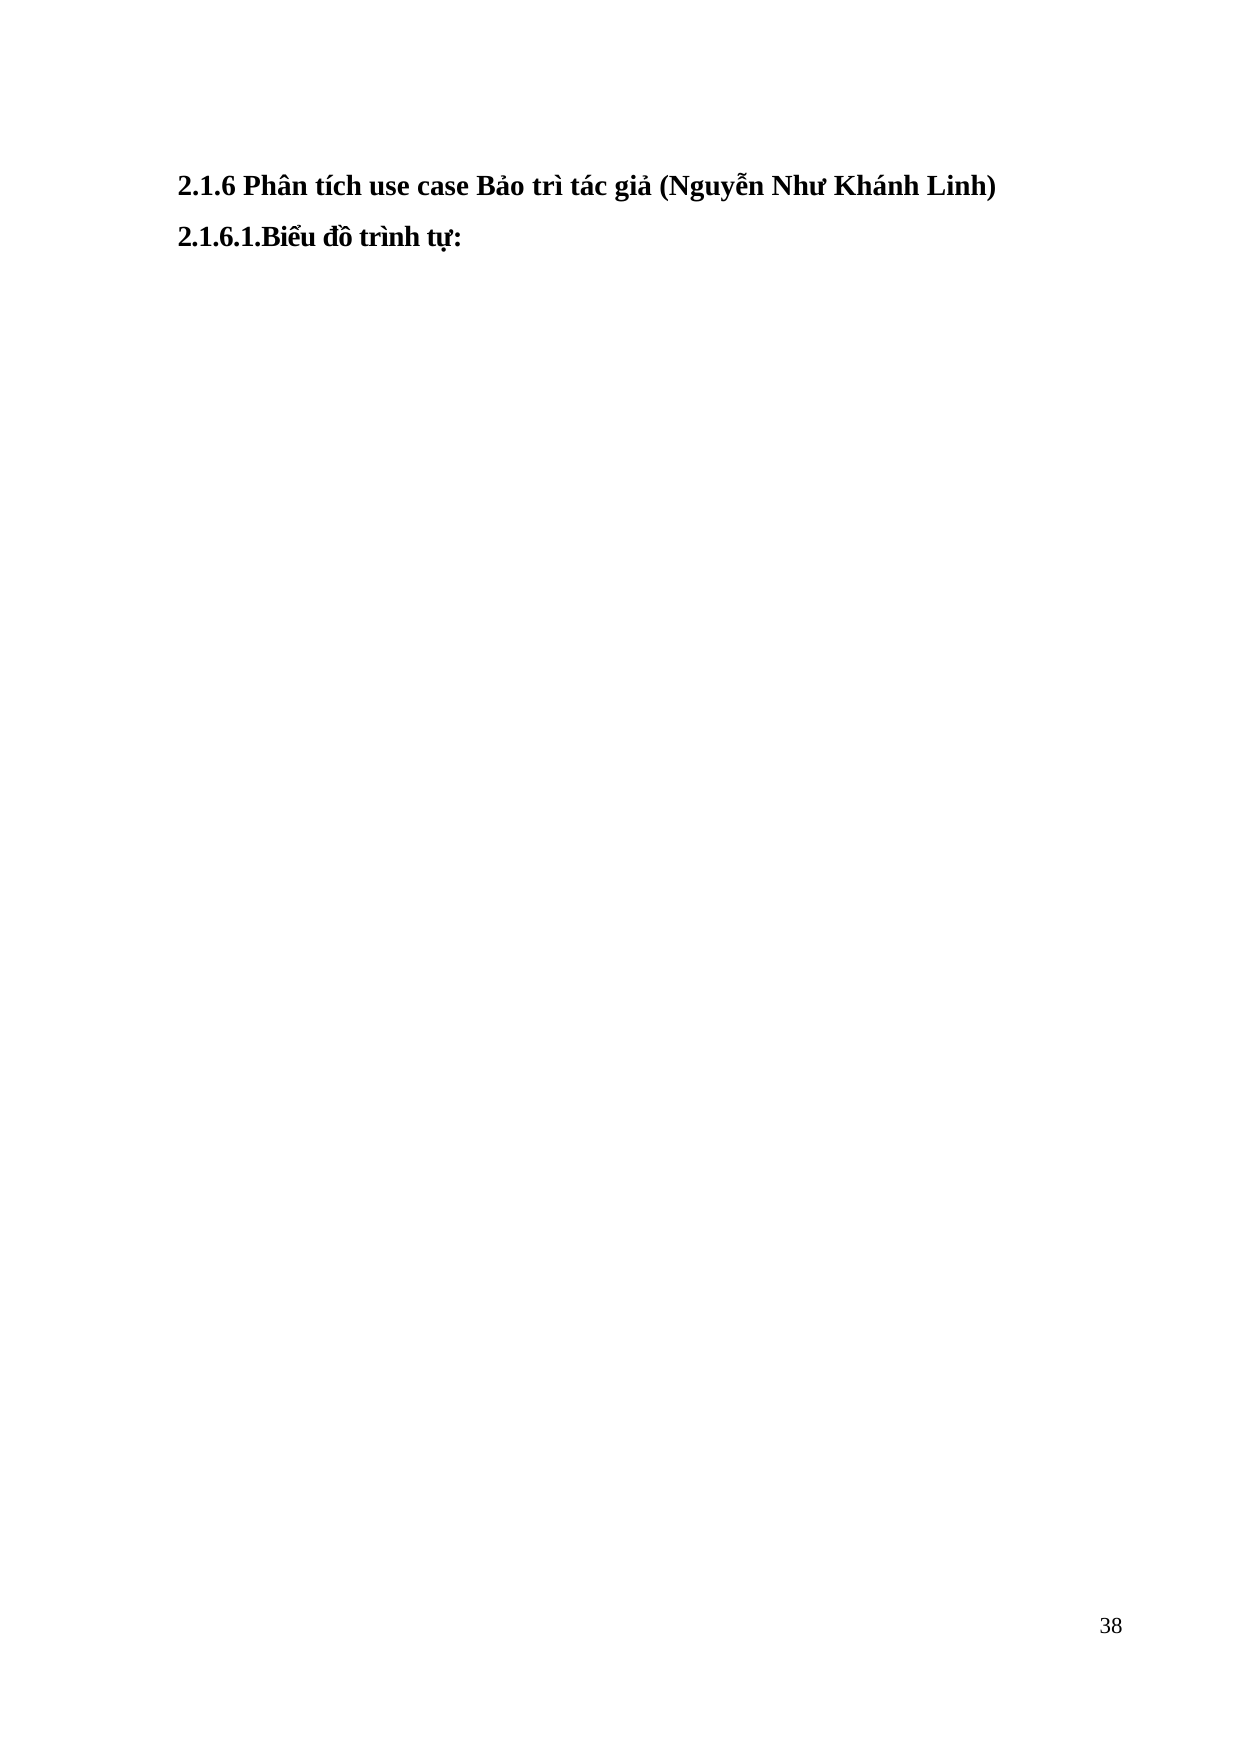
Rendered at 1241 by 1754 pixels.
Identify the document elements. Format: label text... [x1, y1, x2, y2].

text 2.1.6.1.Biểu đồ trình tự: [177, 219, 1122, 252]
list 2.1.6 Phân tích use case Bảo trì tác giả (Nguyễn Như Khánh Linh) [177, 168, 1122, 202]
